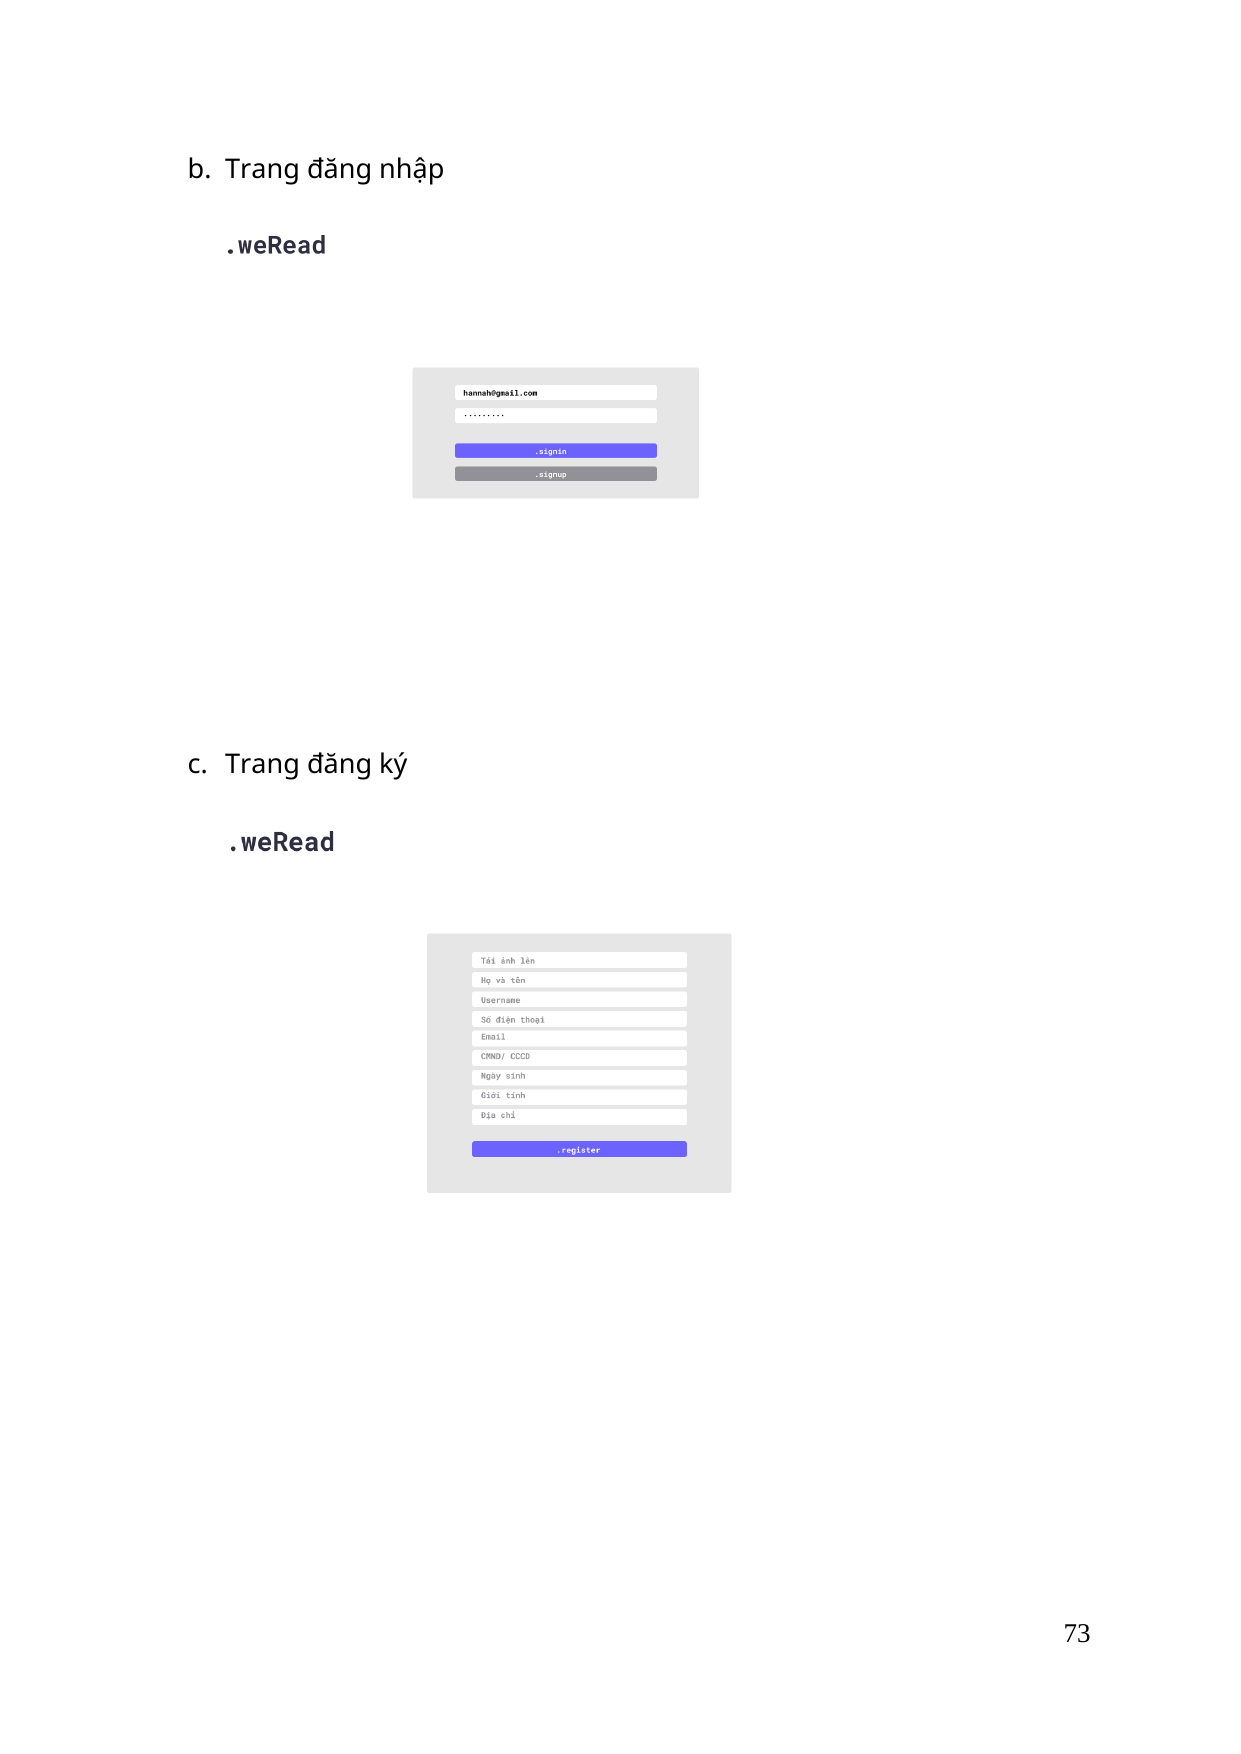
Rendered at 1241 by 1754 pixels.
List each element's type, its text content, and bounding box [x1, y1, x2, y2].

subtitle Trang đăng nhập [187, 150, 1090, 187]
picture [187, 796, 971, 1354]
picture [187, 202, 924, 726]
subtitle Trang đăng ký [187, 744, 1090, 781]
